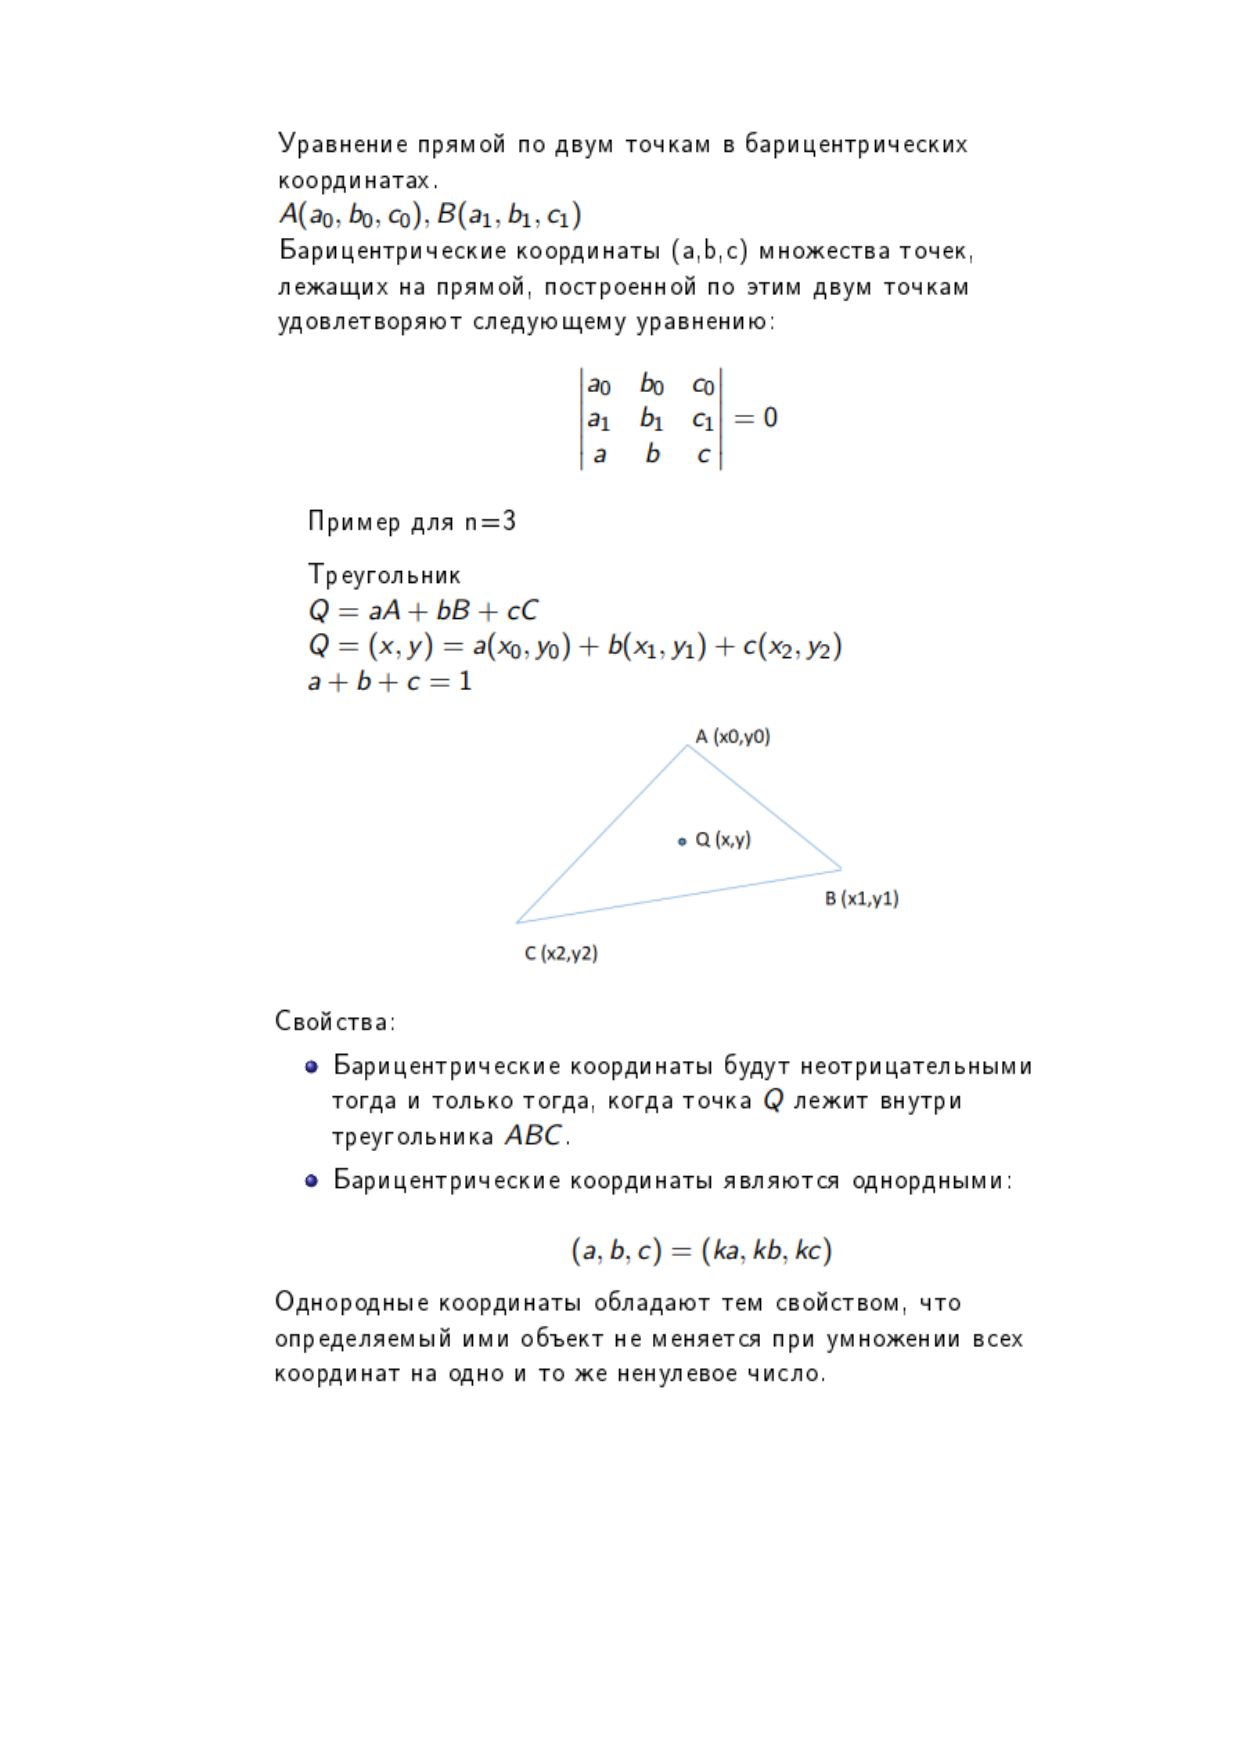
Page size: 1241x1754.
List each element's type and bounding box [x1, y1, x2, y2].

picture [245, 118, 1084, 1408]
